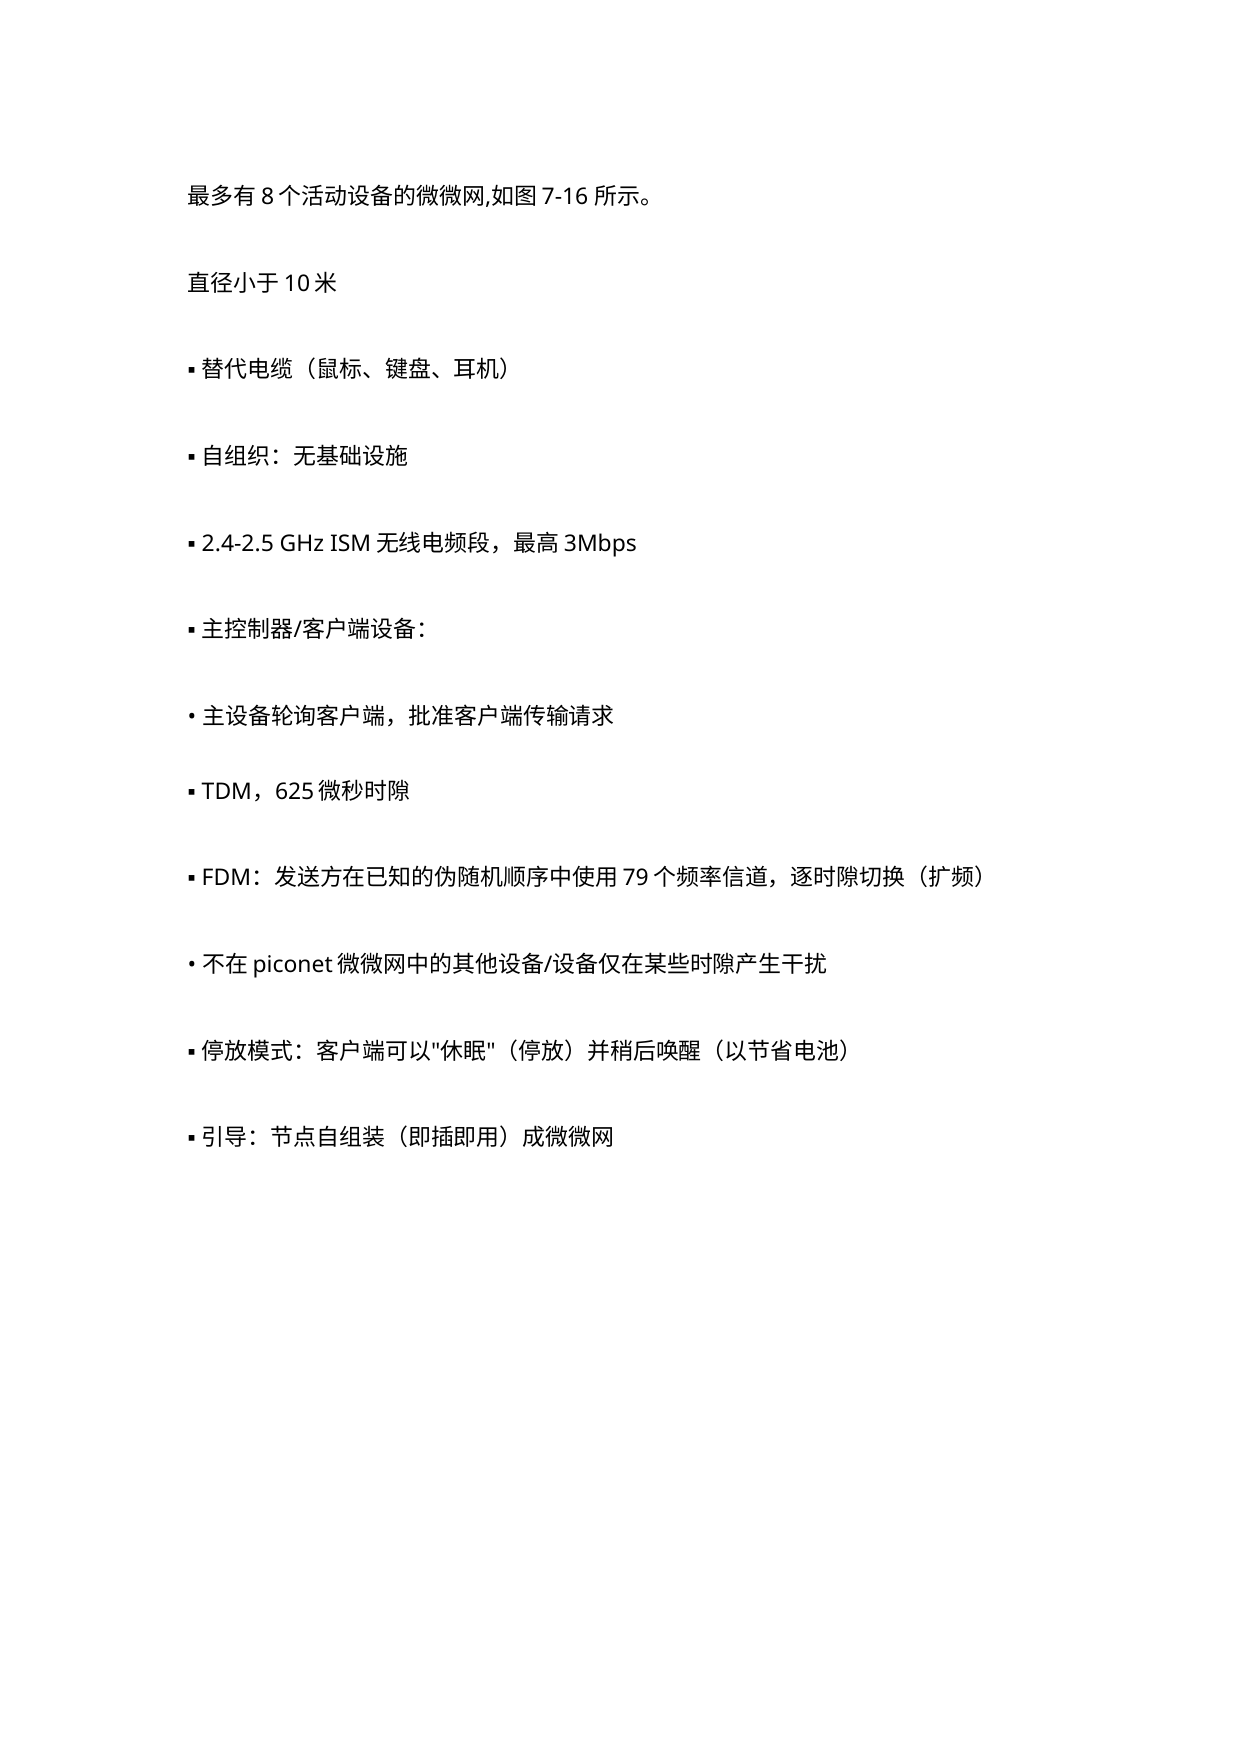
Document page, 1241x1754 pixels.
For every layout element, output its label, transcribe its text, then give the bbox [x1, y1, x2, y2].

text • 主设备轮询客户端，批准客户端传输请求 ▪ TDM，625微秒时隙 [187, 682, 1053, 822]
text ▪ 2.4-2.5 GHz ISM无线电频段，最高3Mbps [187, 509, 1053, 574]
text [187, 162, 1053, 227]
text ▪ 主控制器/客户端设备： [187, 595, 1053, 660]
text ▪ FDM：发送方在已知的伪随机顺序中使用79个频率信道，逐时隙切换（扩频） [187, 843, 1053, 908]
text ▪ 停放模式：客户端可以"休眠"（停放）并稍后唤醒（以节省电池） [187, 1017, 1053, 1082]
text ▪ 自组织：无基础设施 [187, 422, 1053, 487]
text 直径小于10米 [187, 249, 1053, 314]
text ▪ 替代电缆（鼠标、键盘、耳机） [187, 335, 1053, 400]
text ▪ 引导：节点自组装（即插即用）成微微网 [187, 1103, 1053, 1168]
text • 不在piconet微微网中的其他设备/设备仅在某些时隙产生干扰 [187, 930, 1053, 995]
